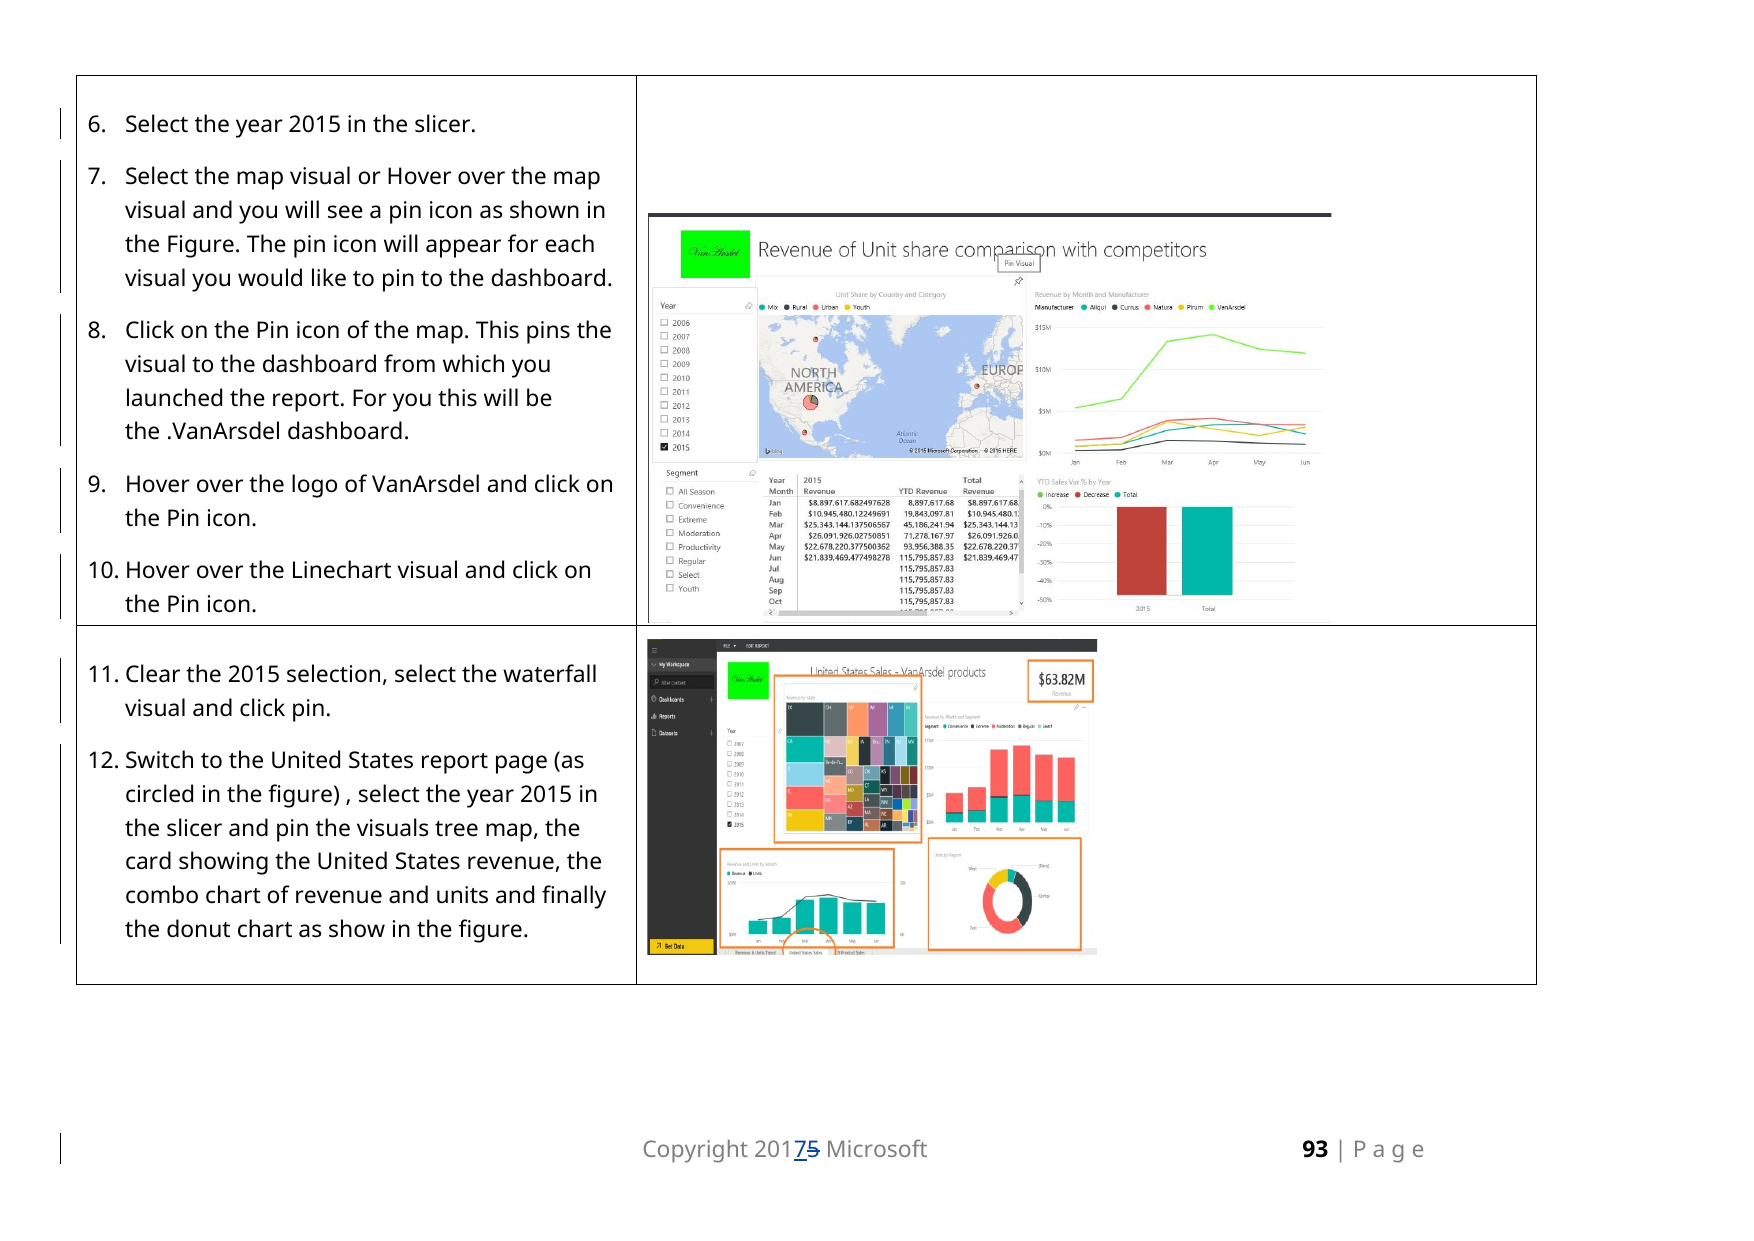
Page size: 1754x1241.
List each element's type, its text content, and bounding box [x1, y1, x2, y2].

table_header Select the year 2015 in the slicer. Select the map visual or Hover over the map visual and you will see a pin icon as shown in the Figure. The pin icon will appear for each visual you would like to pin to the dashboard. Click on the Pin icon of the map. This pins the visual to the dashboard from which you launched the report. For you this will be the .VanArsdel dashboard. Hover over the logo of VanArsdel and click on the Pin icon. Hover over the Linechart visual and click on the Pin icon. [77, 76, 636, 625]
picture [647, 639, 1098, 955]
table_cell Clear the 2015 selection, select the waterfall visual and click pin. Switch to the United States report page (as circled in the figure) , select the year 2015 in the slicer and pin the visuals tree map, the card showing the United States revenue, the combo chart of revenue and units and finally the donut chart as show in the figure. [77, 626, 636, 984]
table_header [637, 76, 1536, 625]
table_cell [637, 626, 1536, 984]
picture [648, 213, 1332, 623]
